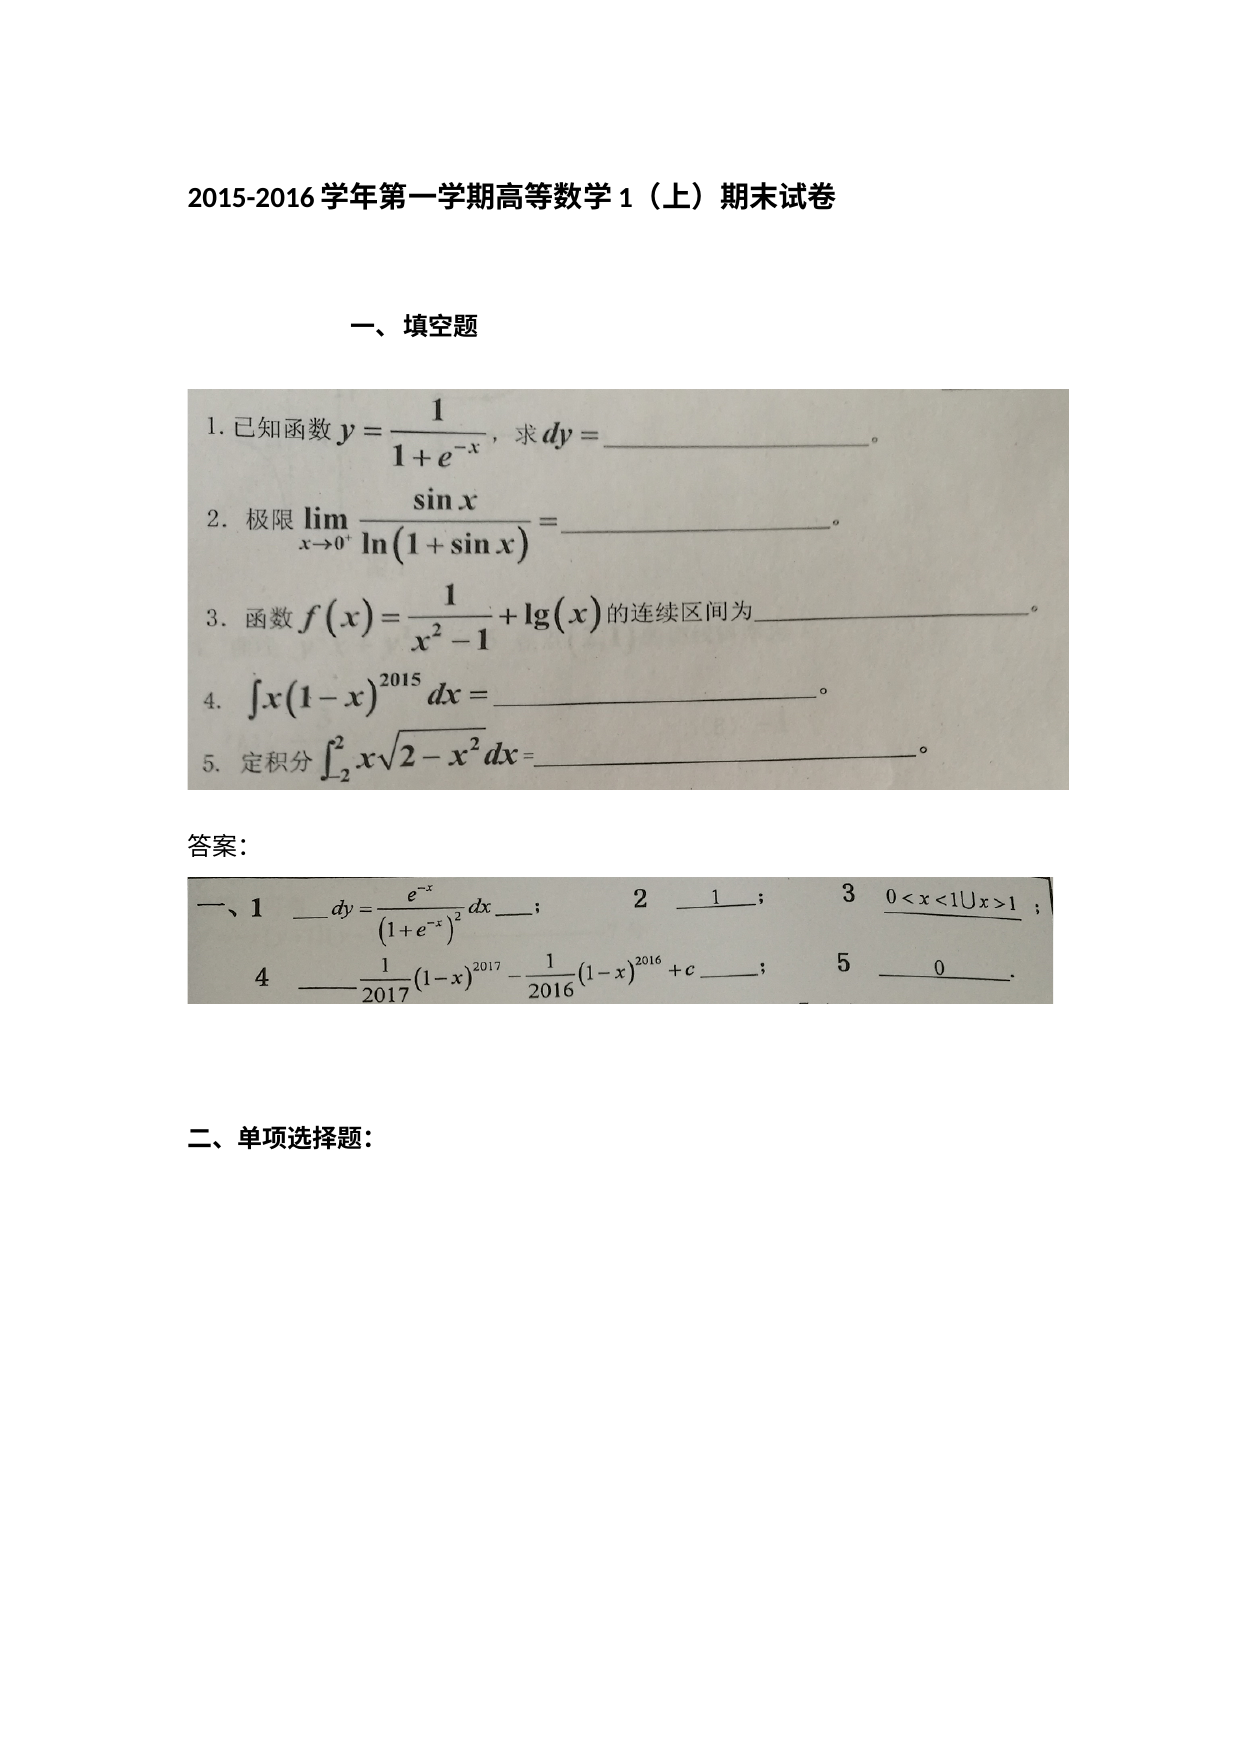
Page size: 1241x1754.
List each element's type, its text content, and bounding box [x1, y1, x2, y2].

text 二、单项选择题： [187, 1104, 1053, 1169]
list 填空题 [350, 292, 1053, 357]
text 2015-2016学年第一学期高等数学1（上）期末试卷 [187, 162, 1053, 227]
text 答案： [187, 812, 1053, 877]
picture [187, 389, 1069, 790]
picture [187, 877, 1054, 1004]
